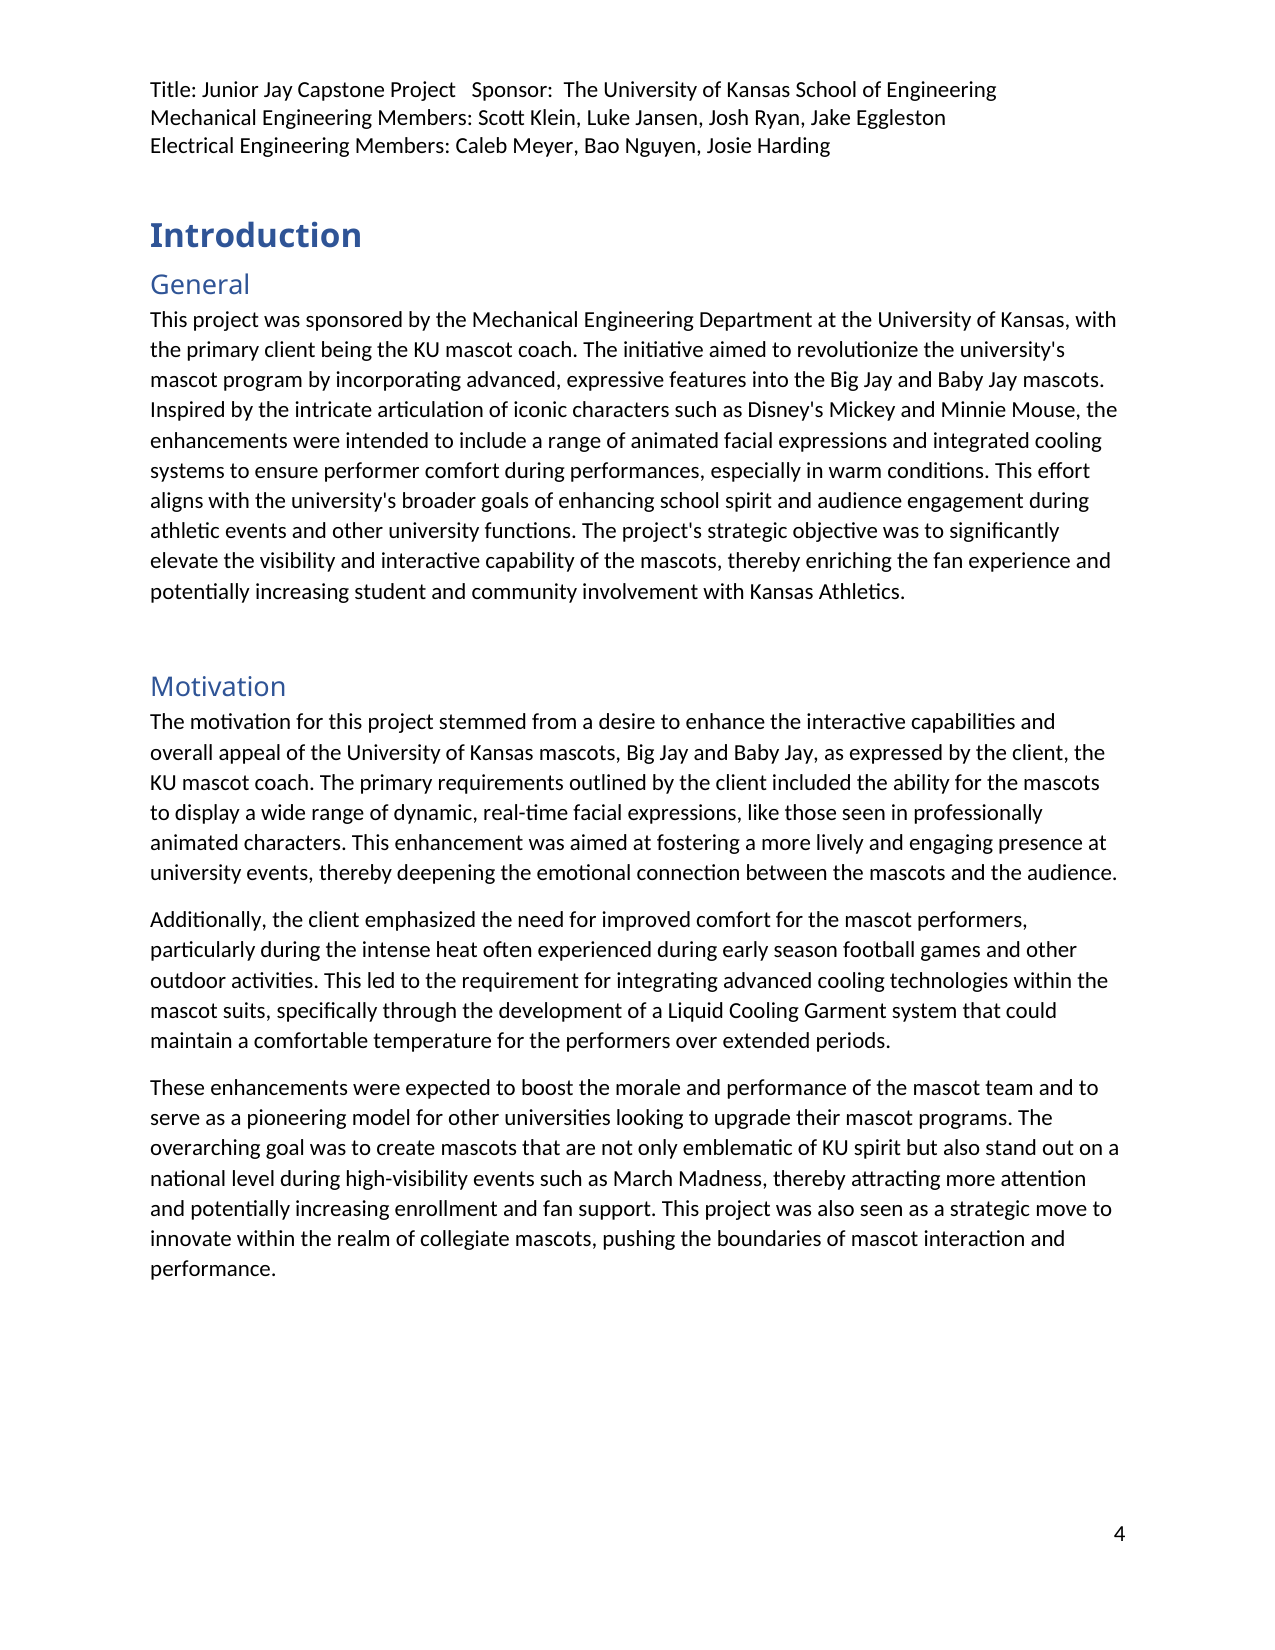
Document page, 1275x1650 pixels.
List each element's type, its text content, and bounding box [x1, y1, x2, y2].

text These enhancements were expected to boost the morale and performance of the mascot team and to serve as a pioneering model for other universities looking to upgrade their mascot programs. The overarching goal was to create mascots that are not only emblematic of KU spirit but also stand out on a national level during high-visibility events such as March Madness, thereby attracting more attention and potentially increasing enrollment and fan support. This project was also seen as a strategic move to innovate within the realm of collegiate mascots, pushing the boundaries of mascot interaction and performance. [150, 1073, 1125, 1282]
text The motivation for this project stemmed from a desire to enhance the interactive capabilities and overall appeal of the University of Kansas mascots, Big Jay and Baby Jay, as expressed by the client, the KU mascot coach. The primary requirements outlined by the client included the ability for the mascots to display a wide range of dynamic, real-time facial expressions, like those seen in professionally animated characters. This enhancement was aimed at fostering a more lively and engaging presence at university events, thereby deepening the emotional connection between the mascots and the audience. [150, 707, 1125, 887]
text Additionally, the client emphasized the need for improved comfort for the mascot performers, particularly during the intense heat often experienced during early season football games and other outdoor activities. This led to the requirement for integrating advanced cooling technologies within the mascot suits, specifically through the development of a Liquid Cooling Garment system that could maintain a comfortable temperature for the performers over extended periods. [150, 905, 1125, 1054]
subtitle Introduction [150, 212, 1125, 257]
subtitle General [150, 265, 1125, 302]
subtitle Motivation [150, 668, 1125, 704]
text This project was sponsored by the Mechanical Engineering Department at the University of Kansas, with the primary client being the KU mascot coach. The initiative aimed to revolutionize the university's mascot program by incorporating advanced, expressive features into the Big Jay and Baby Jay mascots. Inspired by the intricate articulation of iconic characters such as Disney's Mickey and Minnie Mouse, the enhancements were intended to include a range of animated facial expressions and integrated cooling systems to ensure performer comfort during performances, especially in warm conditions. This effort aligns with the university's broader goals of enhancing school spirit and audience engagement during athletic events and other university functions. The project's strategic objective was to significantly elevate the visibility and interactive capability of the mascots, thereby enriching the fan experience and potentially increasing student and community involvement with Kansas Athletics. [150, 305, 1125, 605]
